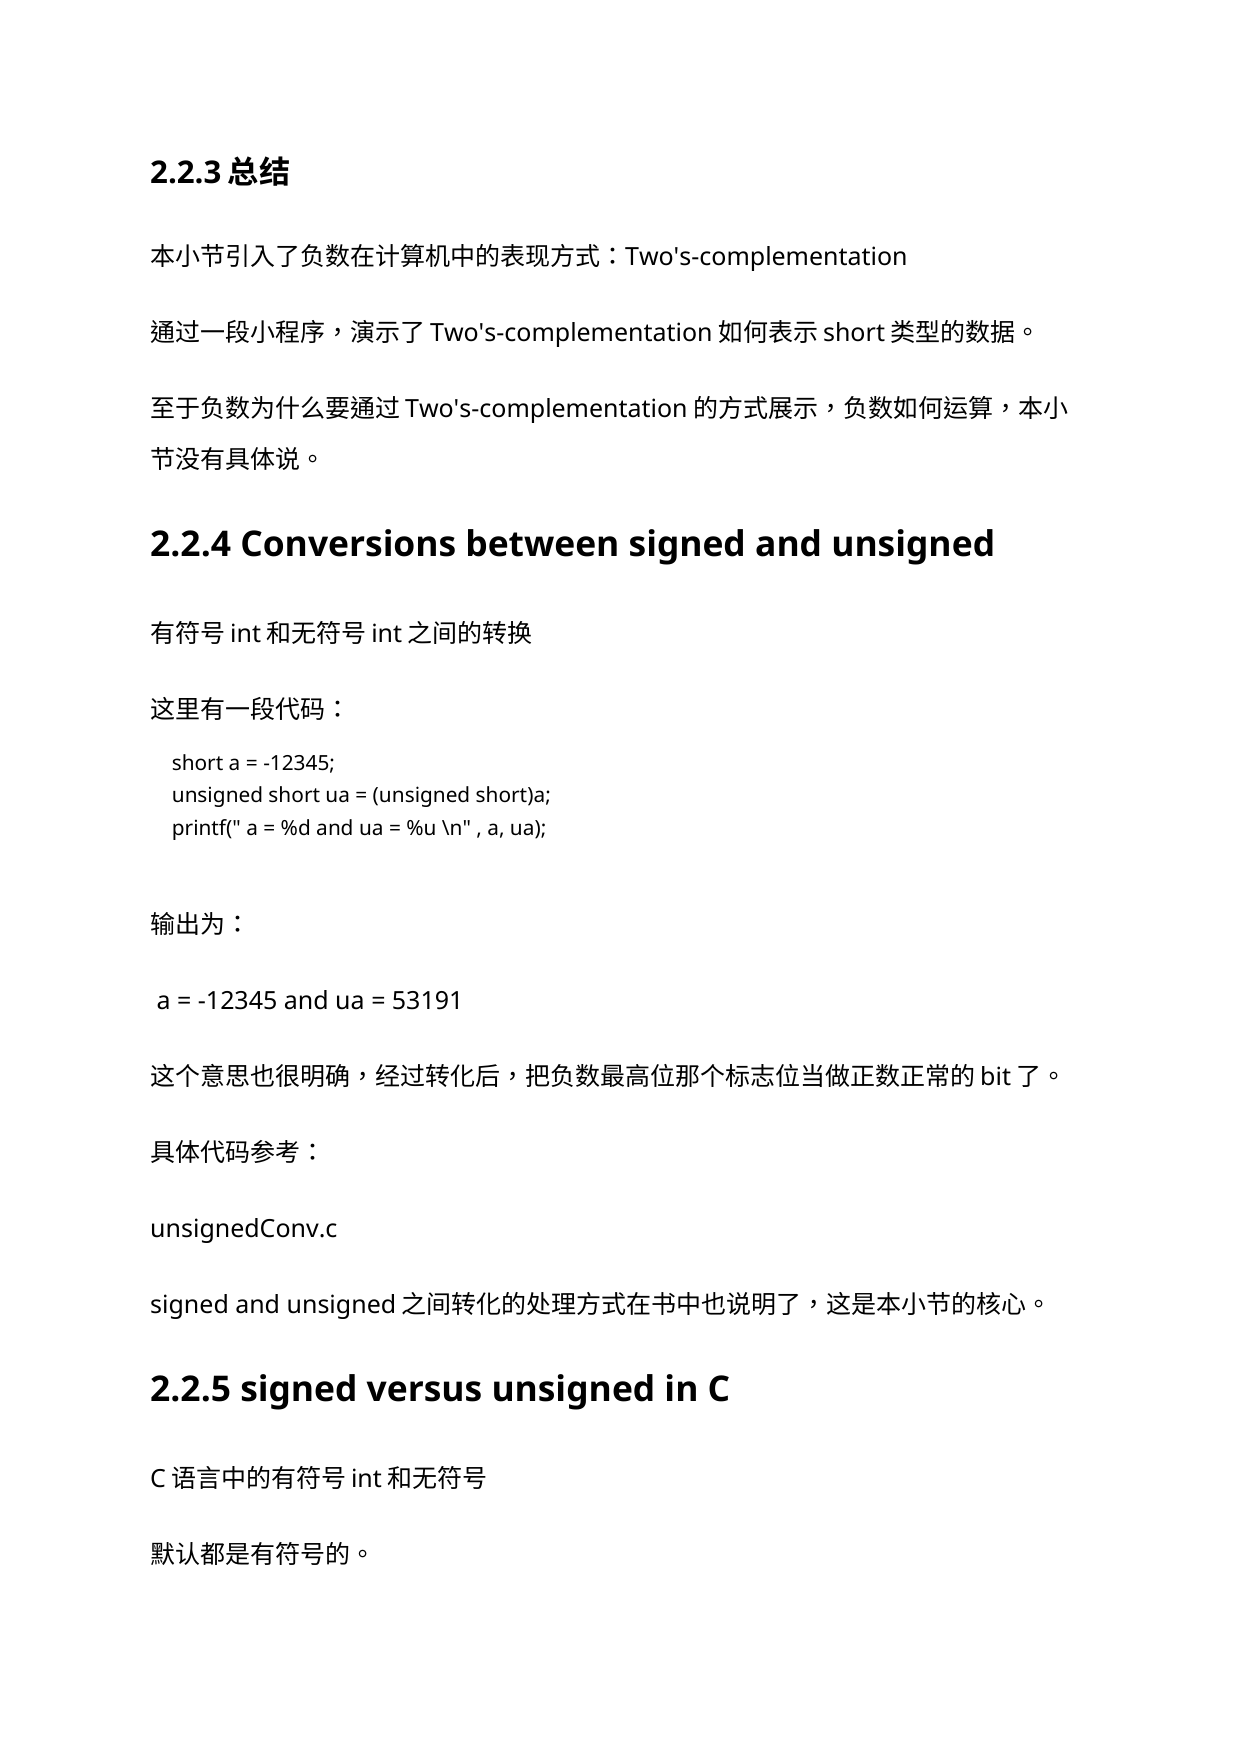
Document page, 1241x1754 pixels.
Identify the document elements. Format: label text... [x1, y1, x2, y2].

subtitle 2.2.5 signed versus unsigned in C [150, 1363, 1090, 1411]
text 本小节引入了负数在计算机中的表现方式：Two's-complementation [150, 239, 1090, 273]
text 这里有一段代码： [150, 691, 1090, 725]
text signed and unsigned之间转化的处理方式在书中也说明了，这是本小节的核心。 [150, 1287, 1090, 1321]
subtitle 2.2.3总结 [150, 150, 1090, 193]
subtitle 2.2.4 Conversions between signed and unsigned [150, 518, 1090, 566]
text 至于负数为什么要通过Two's-complementation的方式展示，负数如何运算，本小节没有具体说。 [150, 391, 1090, 476]
text C语言中的有符号int和无符号 [150, 1460, 1090, 1494]
text 默认都是有符号的。 [150, 1536, 1090, 1571]
text 这个意思也很明确，经过转化后，把负数最高位那个标志位当做正数正常的bit了。 [150, 1059, 1090, 1093]
text a = -12345 and ua = 53191 [150, 983, 1090, 1017]
text 通过一段小程序，演示了Two's-complementation如何表示short类型的数据。 [150, 315, 1090, 349]
text 有符号int和无符号int之间的转换 [150, 615, 1090, 649]
text 输出为： [150, 907, 1090, 941]
text unsignedConv.c [150, 1211, 1090, 1245]
text 具体代码参考： [150, 1135, 1090, 1169]
